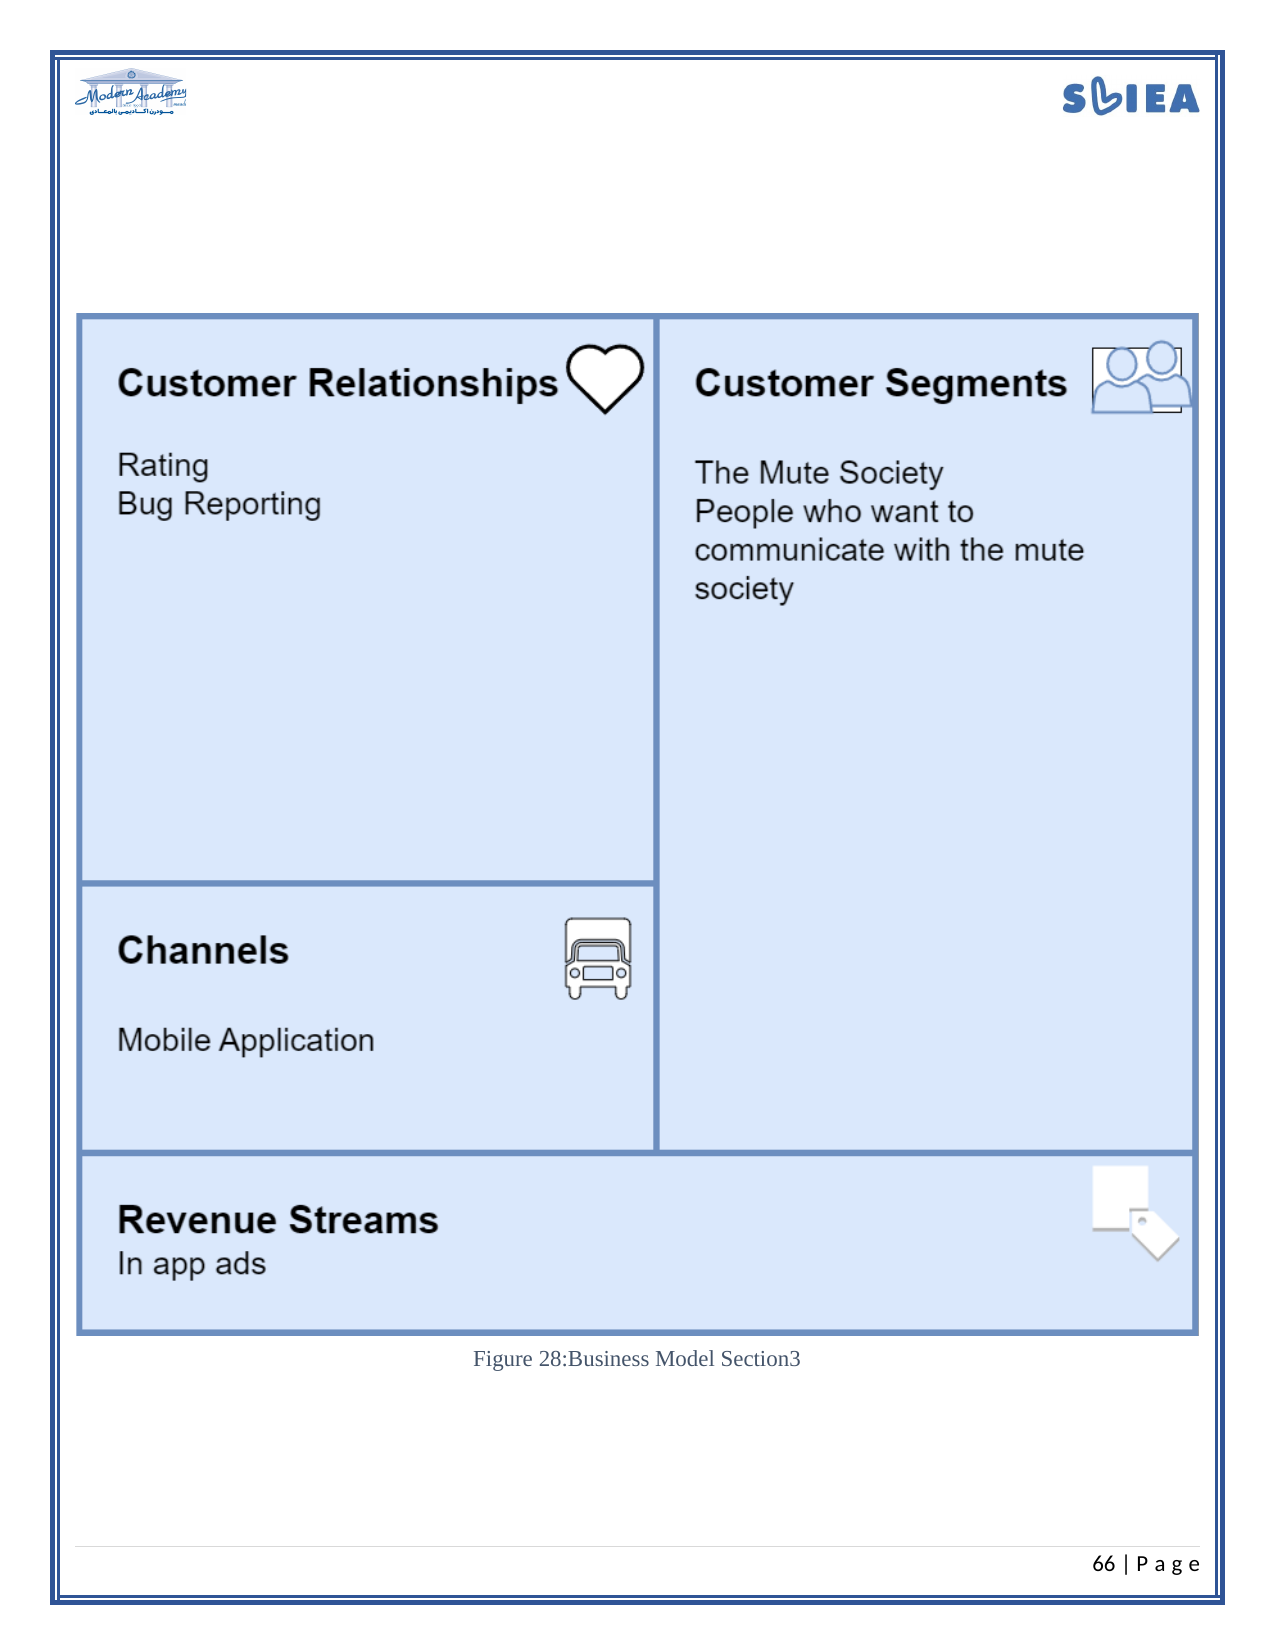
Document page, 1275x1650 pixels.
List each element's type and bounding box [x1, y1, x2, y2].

picture [75, 68, 187, 115]
picture [1062, 75, 1200, 117]
picture [76, 313, 1200, 1336]
